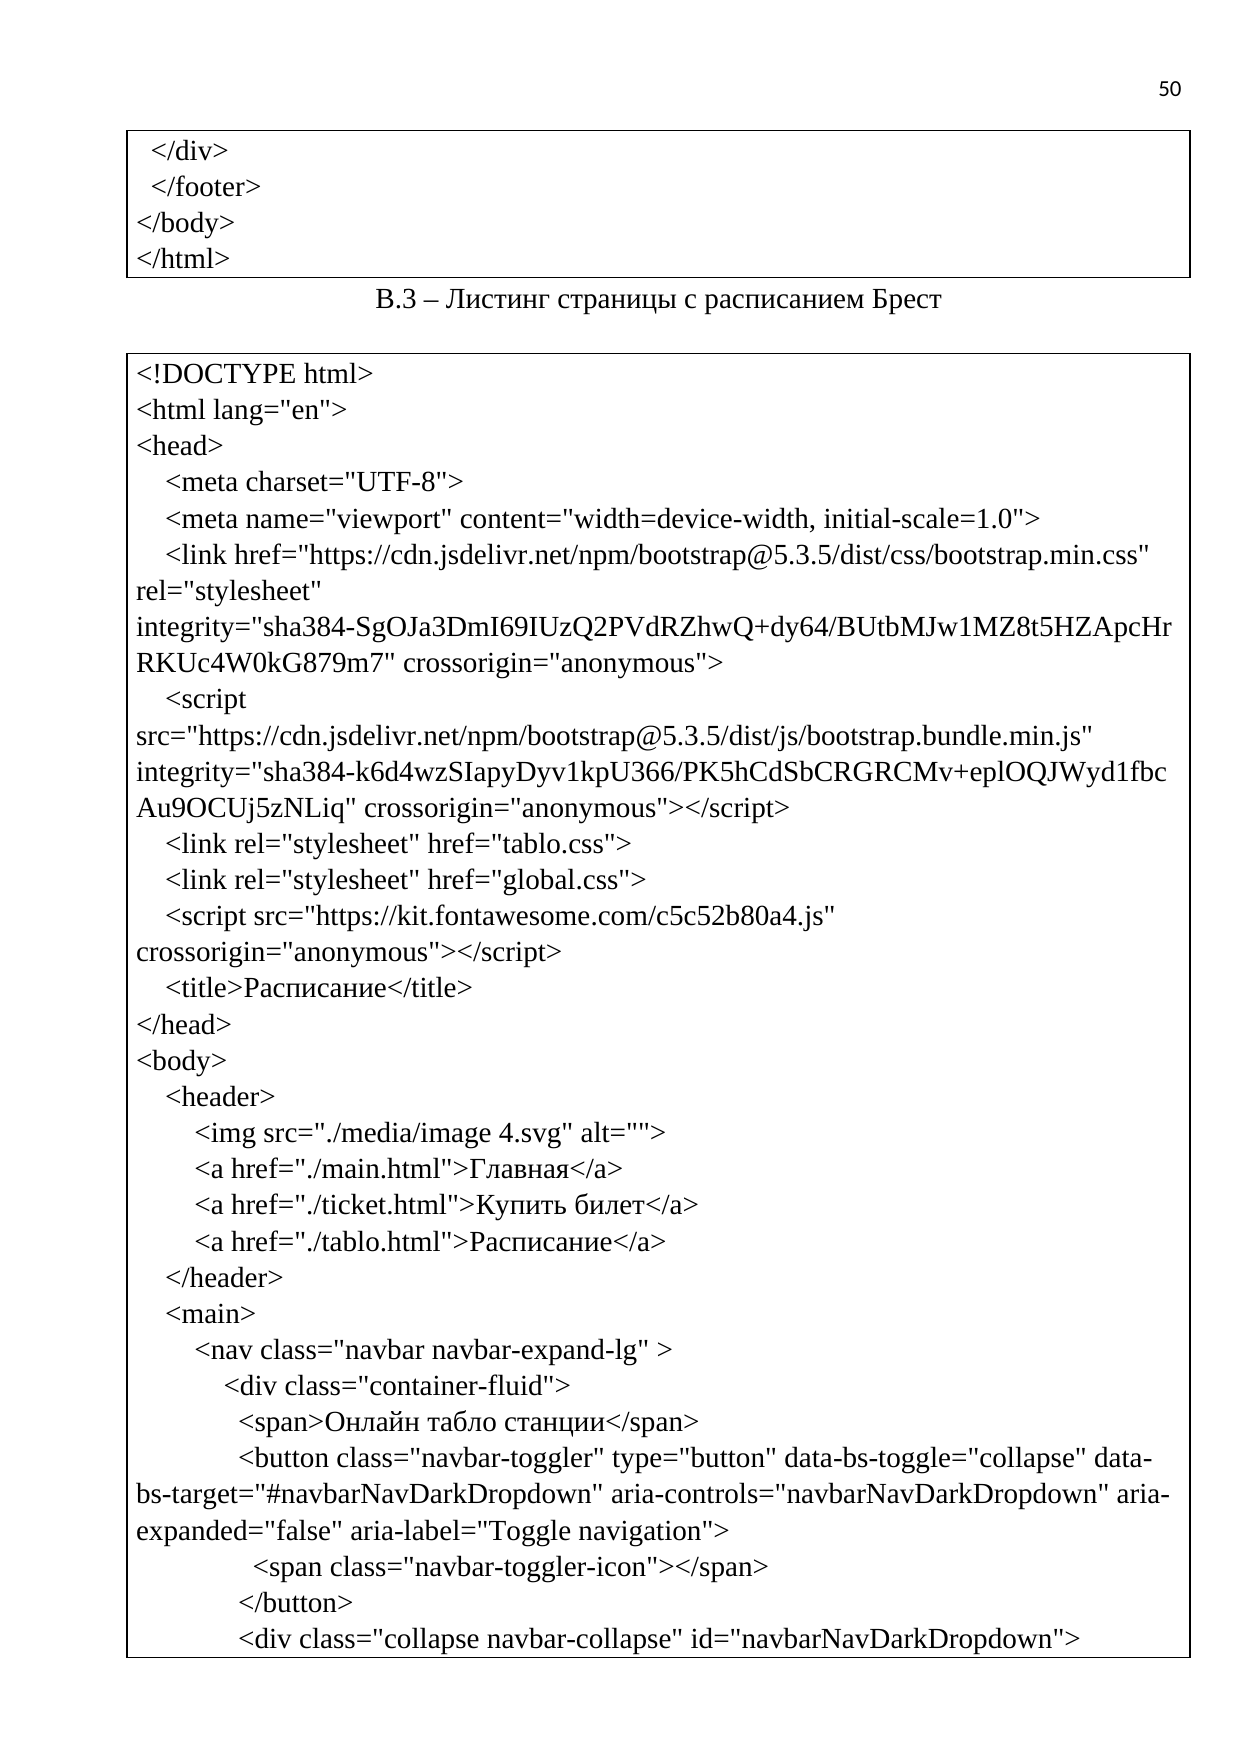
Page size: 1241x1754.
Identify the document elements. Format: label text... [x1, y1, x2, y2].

text В.3 – Листинг страницы с расписанием Брест [136, 281, 1181, 314]
text <body> [128, 1040, 1189, 1076]
text <html lang="en"> [128, 389, 1189, 425]
text <meta name="viewport" content="width=device-width, initial-scale=1.0"> [128, 498, 1189, 534]
text <a href="./main.html">Главная</a> [128, 1148, 1189, 1184]
text <link rel="stylesheet" href="tablo.css"> [128, 823, 1189, 859]
text <link rel="stylesheet" href="global.css"> [128, 859, 1189, 895]
text </footer> [128, 166, 1189, 202]
text </head> [128, 1004, 1189, 1040]
text </html> [128, 238, 1189, 277]
text <title>Расписание</title> [128, 967, 1189, 1004]
text <main> [128, 1293, 1189, 1329]
text <head> [128, 425, 1189, 461]
text <div class="collapse navbar-collapse" id="navbarNavDarkDropdown"> [128, 1618, 1189, 1657]
text <button class="navbar-toggler" type="button" data-bs-toggle="collapse" data-bs-target="#navbarNavDarkDropdown" aria-controls="navbarNavDarkDropdown" aria-expanded="false" aria-label="Toggle navigation"> [128, 1437, 1189, 1546]
text <img src="./media/image 4.svg" alt=""> [128, 1112, 1189, 1148]
text <meta charset="UTF-8"> [128, 461, 1189, 498]
text <nav class="navbar navbar-expand-lg" > [128, 1329, 1189, 1365]
text <link href="https://cdn.jsdelivr.net/npm/bootstrap@5.3.5/dist/css/bootstrap.min.css" rel="stylesheet" integrity="sha384-SgOJa3DmI69IUzQ2PVdRZhwQ+dy64/BUtbMJw1MZ8t5HZApcHrRKUc4W0kG879m7" crossorigin="anonymous"> [128, 534, 1189, 678]
text <a href="./ticket.html">Купить билет</a> [128, 1184, 1189, 1221]
text <script src="https://kit.fontawesome.com/c5c52b80a4.js" crossorigin="anonymous"></script> [128, 895, 1189, 967]
text </button> [128, 1582, 1189, 1618]
text </body> [128, 202, 1189, 238]
text <header> [128, 1076, 1189, 1112]
text <a href="./tablo.html">Расписание</a> [128, 1221, 1189, 1257]
text <script src="https://cdn.jsdelivr.net/npm/bootstrap@5.3.5/dist/js/bootstrap.bundle.min.js" integrity="sha384-k6d4wzSIapyDyv1kpU366/PK5hCdSbCRGRCMv+eplOQJWyd1fbcAu9OCUj5zNLiq" crossorigin="anonymous"></script> [128, 678, 1189, 823]
text </div> [128, 131, 1189, 166]
text <span>Онлайн табло станции</span> [128, 1401, 1189, 1437]
text <!DOCTYPE html> [128, 354, 1189, 389]
text <span class="navbar-toggler-icon"></span> [128, 1546, 1189, 1582]
text <div class="container-fluid"> [128, 1365, 1189, 1401]
text </header> [128, 1257, 1189, 1293]
